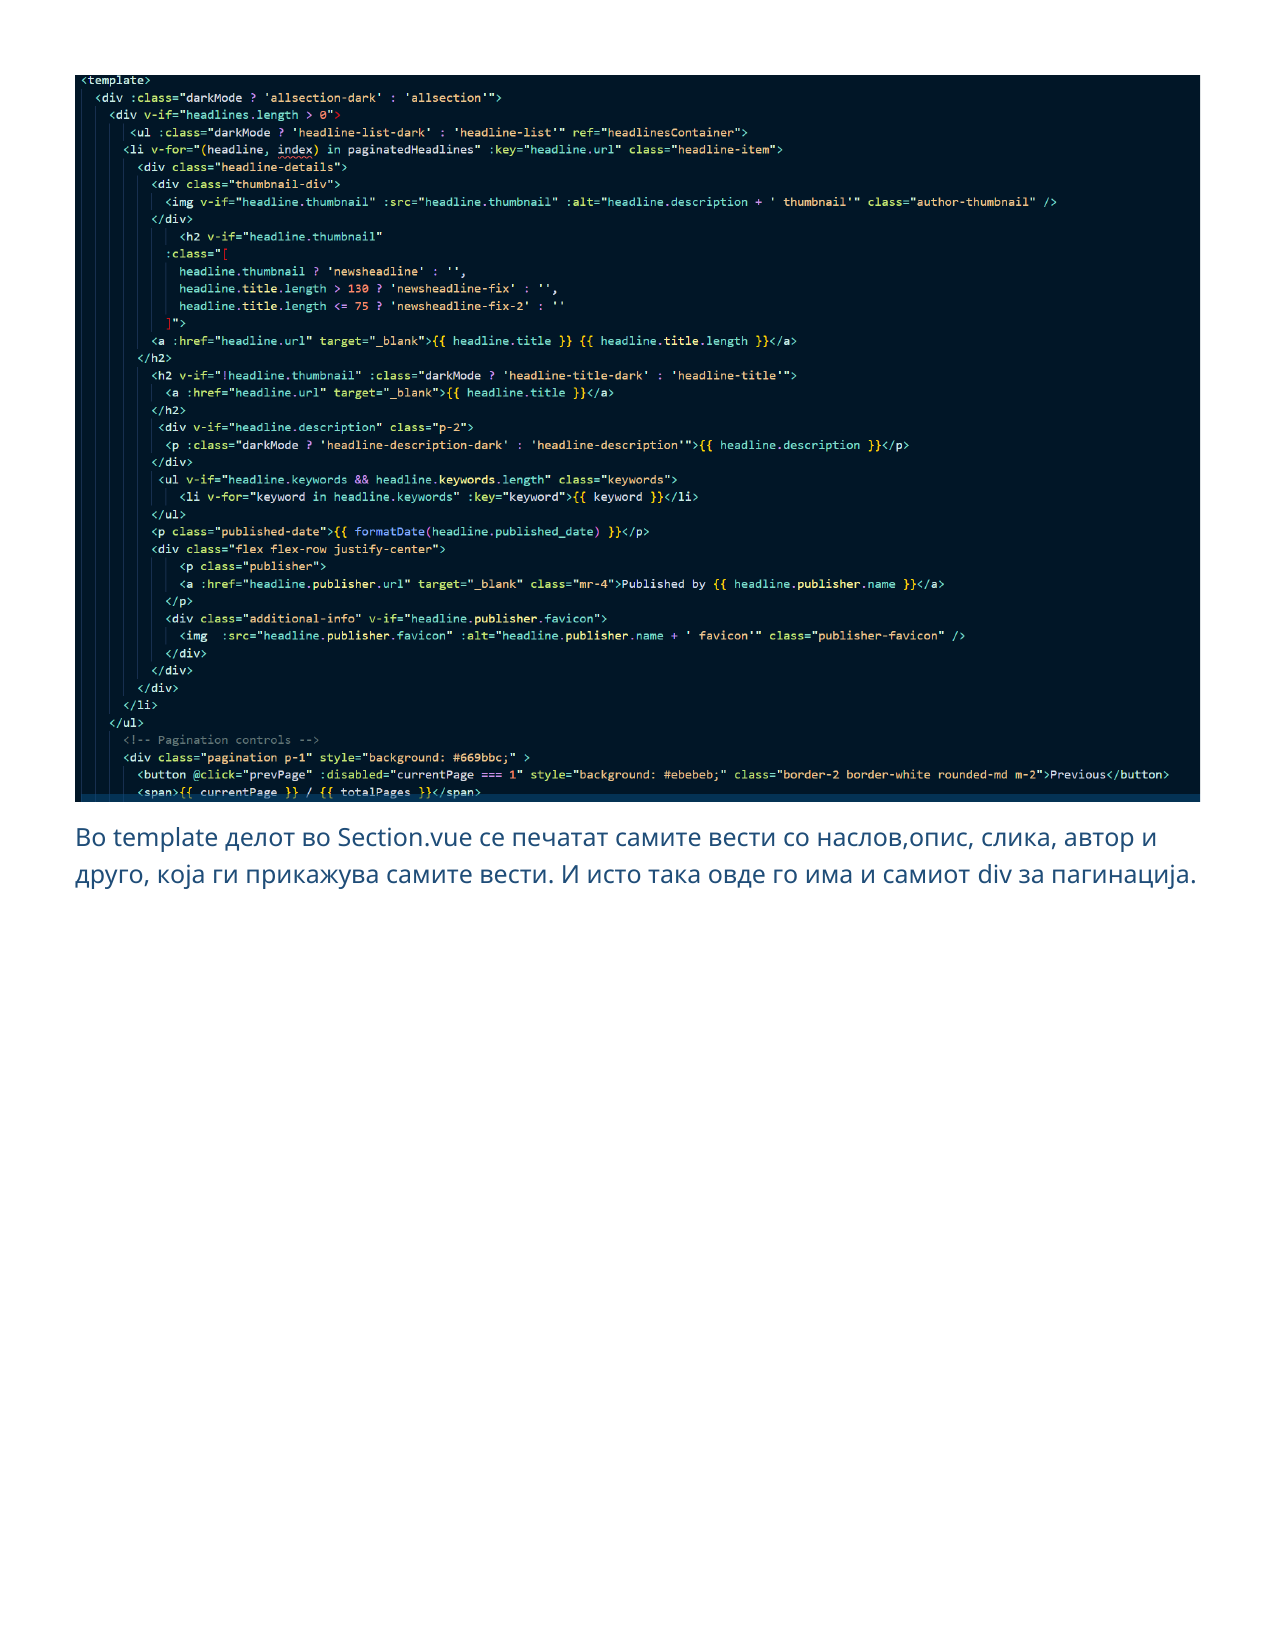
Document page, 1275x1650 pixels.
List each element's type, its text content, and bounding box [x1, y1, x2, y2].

picture [75, 75, 1200, 802]
subtitle Во template делот во Section.vue се печатат самите вести со наслов,опис, слика, автор и друго, која ги прикажува самите вести. И исто така овде го има и самиот div за пагинација. [75, 820, 1200, 891]
